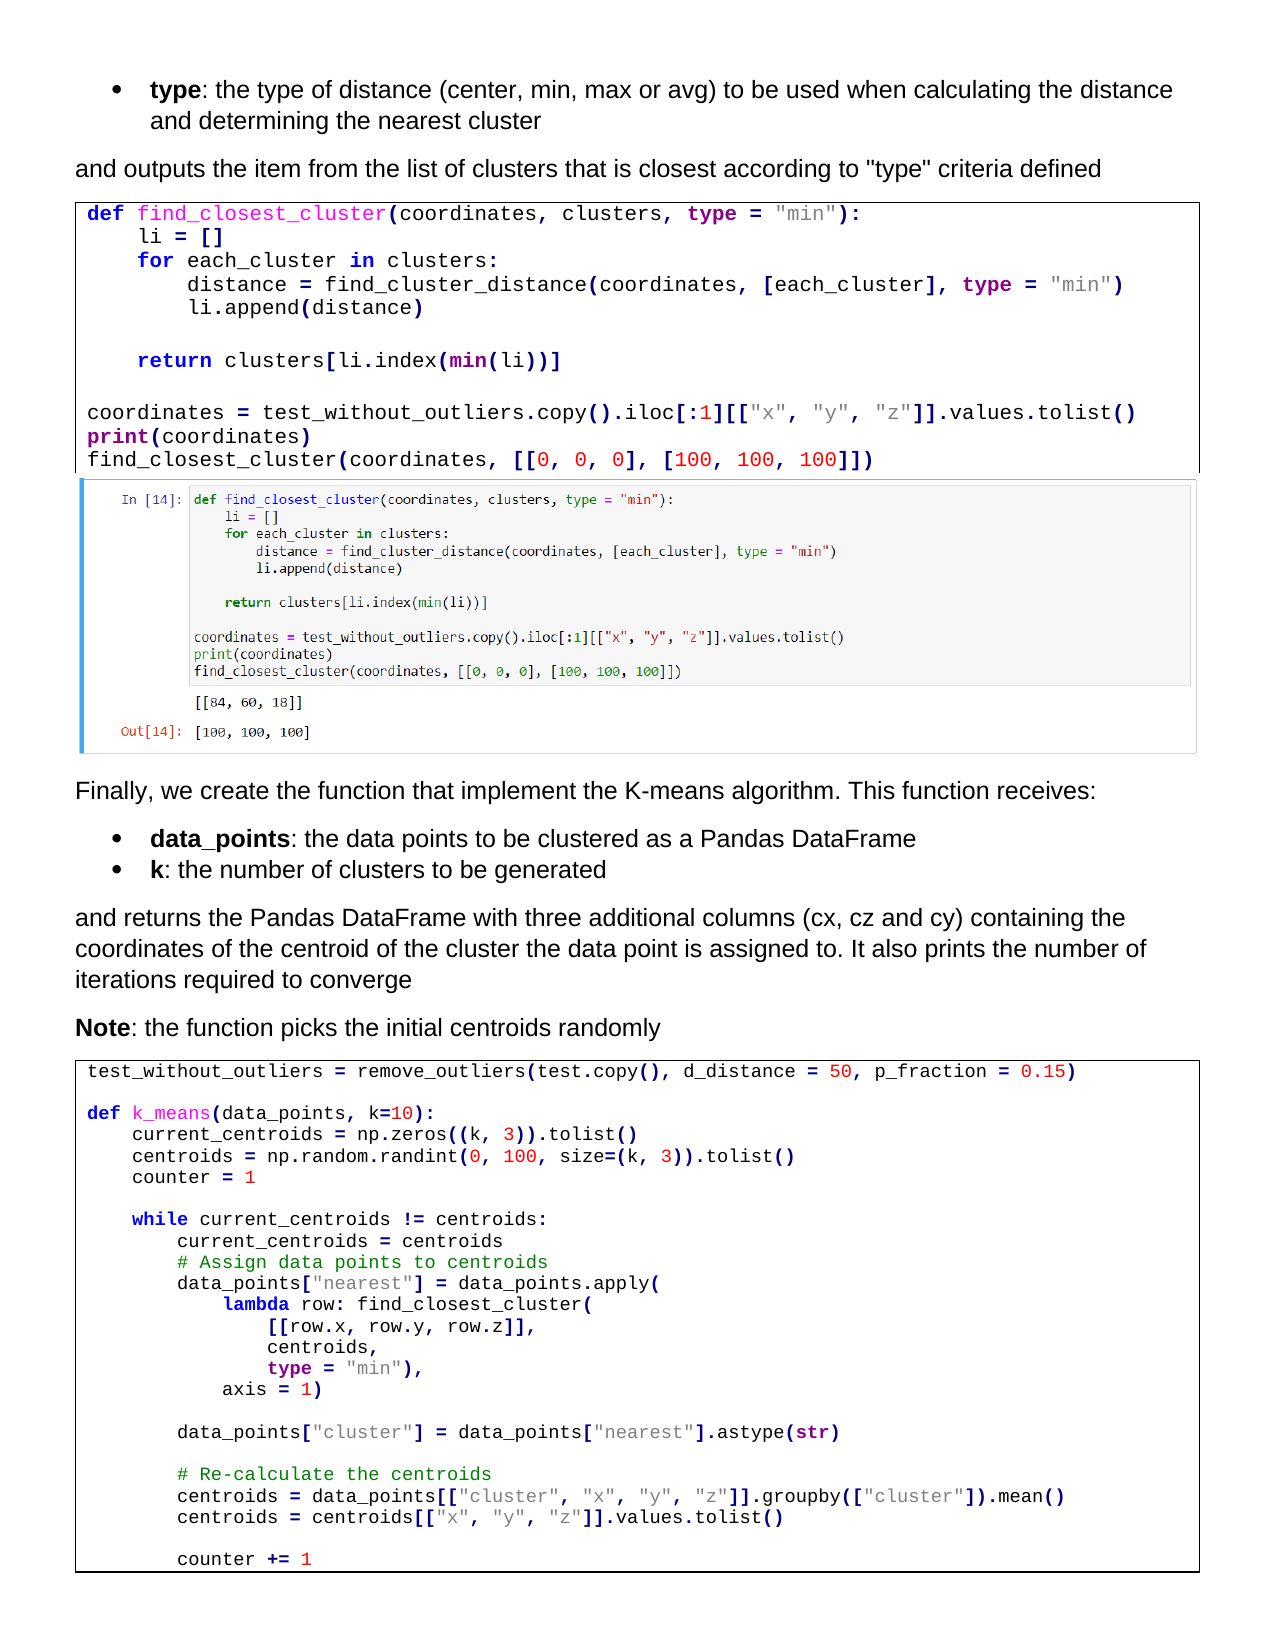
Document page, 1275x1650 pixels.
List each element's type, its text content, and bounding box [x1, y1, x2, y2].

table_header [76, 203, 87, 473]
text Note: the function picks the initial centroids randomly [75, 1013, 1200, 1041]
list k: the number of clusters to be generated [112, 855, 1200, 884]
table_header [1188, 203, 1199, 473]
text and outputs the item from the list of clusters that is closest according to "type" criteria defined [75, 154, 1200, 183]
list data_points: the data points to be clustered as a Pandas DataFrame [112, 824, 1200, 853]
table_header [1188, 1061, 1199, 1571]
list type: the type of distance (center, min, max or avg) to be used when calculating the distance and determining the nearest cluster [112, 75, 1200, 135]
picture [75, 473, 1200, 758]
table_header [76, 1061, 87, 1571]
text and returns the Pandas DataFrame with three additional columns (cx, cz and cy) containing the coordinates of the centroid of the cluster the data point is assigned to. It also prints the number of iterations required to converge [75, 903, 1200, 994]
text Finally, we create the function that implement the K-means algorithm. This function receives: [75, 776, 1200, 805]
